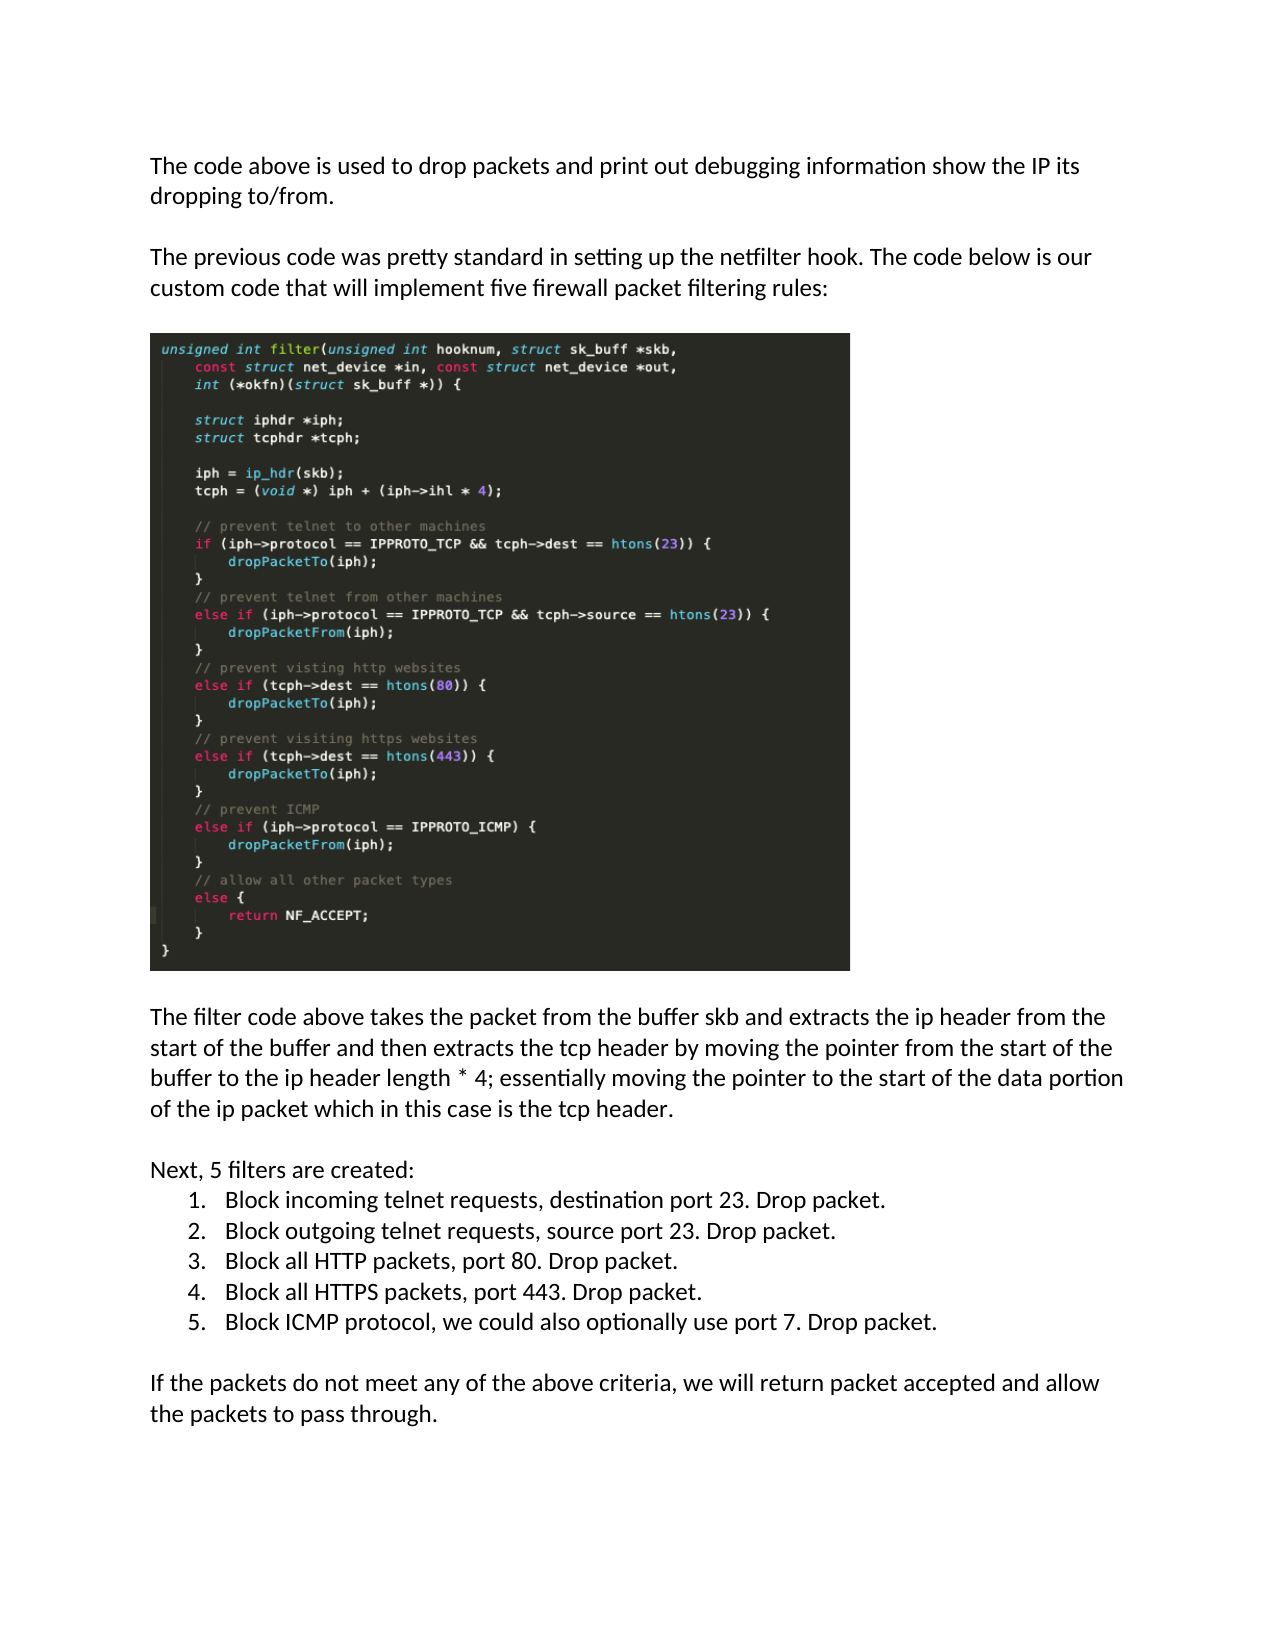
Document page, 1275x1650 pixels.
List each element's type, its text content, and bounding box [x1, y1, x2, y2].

text The filter code above takes the packet from the buffer skb and extracts the ip header from the start of the buffer and then extracts the tcp header by moving the pointer from the start of the buffer to the ip header length * 4; essentially moving the pointer to the start of the data portion of the ip packet which in this case is the tcp header. [150, 1001, 1125, 1123]
picture [150, 333, 851, 971]
text The code above is used to drop packets and print out debugging information show the IP its dropping to/from. [150, 150, 1125, 211]
text The previous code was pretty standard in setting up the netfilter hook. The code below is our custom code that will implement five firewall packet filtering rules: [150, 242, 1125, 303]
list Block outgoing telnet requests, source port 23. Drop packet. [187, 1215, 1125, 1245]
text Next, 5 filters are created: [150, 1154, 1125, 1184]
list Block ICMP protocol, we could also optionally use port 7. Drop packet. [187, 1306, 1125, 1337]
list Block all HTTP packets, port 80. Drop packet. [187, 1245, 1125, 1276]
list Block incoming telnet requests, destination port 23. Drop packet. [187, 1184, 1125, 1215]
text If the packets do not meet any of the above criteria, we will return packet accepted and allow the packets to pass through. [150, 1367, 1125, 1428]
list Block all HTTPS packets, port 443. Drop packet. [187, 1276, 1125, 1306]
